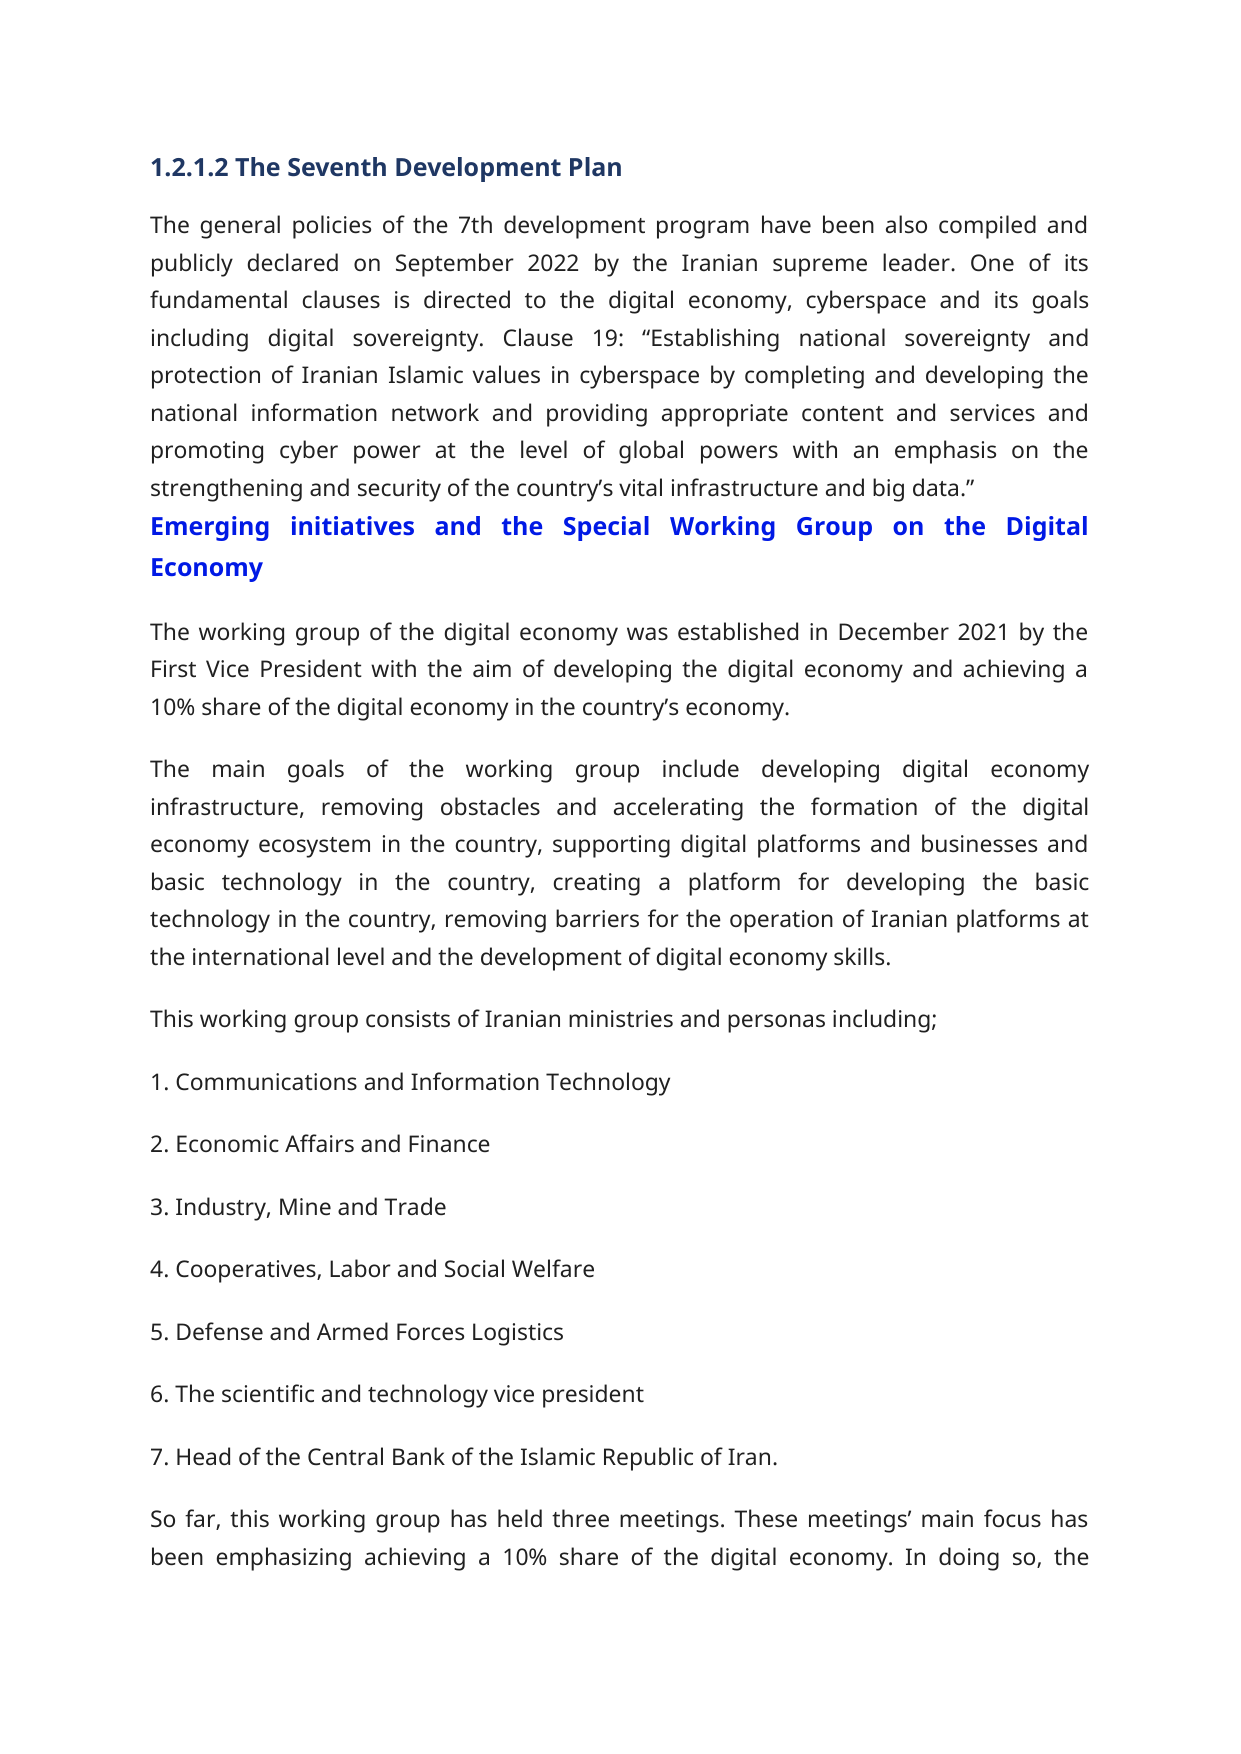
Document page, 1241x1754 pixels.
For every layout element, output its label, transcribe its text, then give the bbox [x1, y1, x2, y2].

text 1. Communications and Information Technology [150, 1066, 1090, 1097]
text Emerging initiatives and the Special Working Group on the Digital Economy [150, 509, 1090, 584]
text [150, 1503, 1090, 1572]
text The general policies of the 7th development program have been also compiled and publicly declared on September 2022 by the Iranian supreme leader. One of its fundamental clauses is directed to the digital economy, cyberspace and its goals including digital sovereignty. Clause 19: “Establishing national sovereignty and protection of Iranian Islamic values in cyberspace by completing and developing the national information network and providing appropriate content and services and promoting cyber power at the level of global powers with an emphasis on the strengthening and security of the country’s vital infrastructure and big data.” [150, 209, 1090, 503]
text 6. The scientific and technology vice president [150, 1378, 1090, 1409]
text 4. Cooperatives, Labor and Social Welfare [150, 1253, 1090, 1284]
text 2. Economic Affairs and Finance [150, 1128, 1090, 1159]
text 7. Head of the Central Bank of the Islamic Republic of Iran. [150, 1441, 1090, 1472]
text This working group consists of Iranian ministries and personas including; [150, 1003, 1090, 1034]
text 5. Defense and Armed Forces Logistics [150, 1316, 1090, 1347]
text 3. Industry, Mine and Trade [150, 1191, 1090, 1222]
text The working group of the digital economy was established in December 2021 by the First Vice President with the aim of developing the digital economy and achieving a 10% share of the digital economy in the country’s economy. [150, 616, 1090, 722]
subtitle 1.2.1.2 The Seventh Development Plan [150, 150, 1090, 184]
text The main goals of the working group include developing digital economy infrastructure, removing obstacles and accelerating the formation of the digital economy ecosystem in the country, supporting digital platforms and businesses and basic technology in the country, creating a platform for developing the basic technology in the country, removing barriers for the operation of Iranian platforms at the international level and the development of digital economy skills. [150, 753, 1090, 972]
